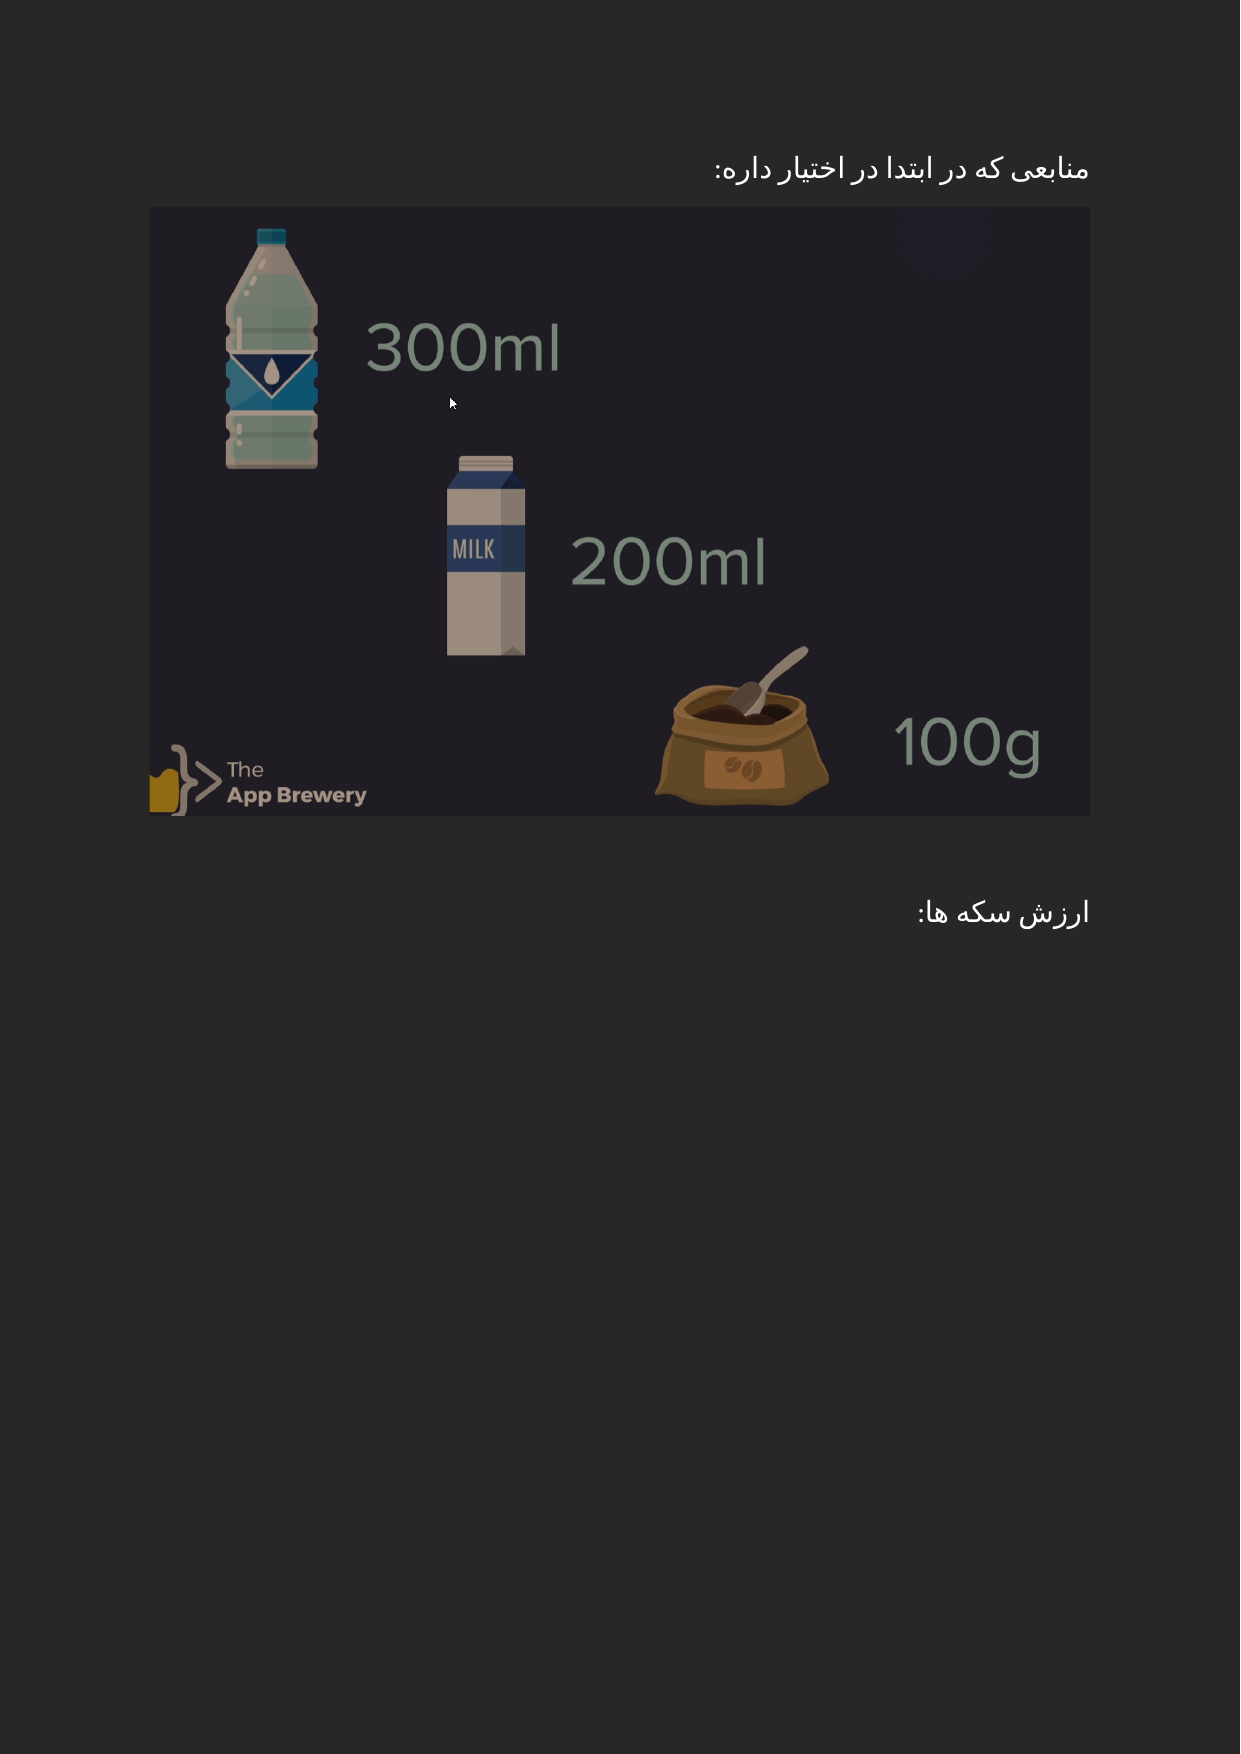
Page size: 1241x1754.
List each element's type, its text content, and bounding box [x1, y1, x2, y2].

text ارزش سکه ها: [150, 894, 1090, 930]
text منابعی که در ابتدا در اختیار داره: [150, 150, 1090, 186]
picture [149, 207, 1090, 816]
